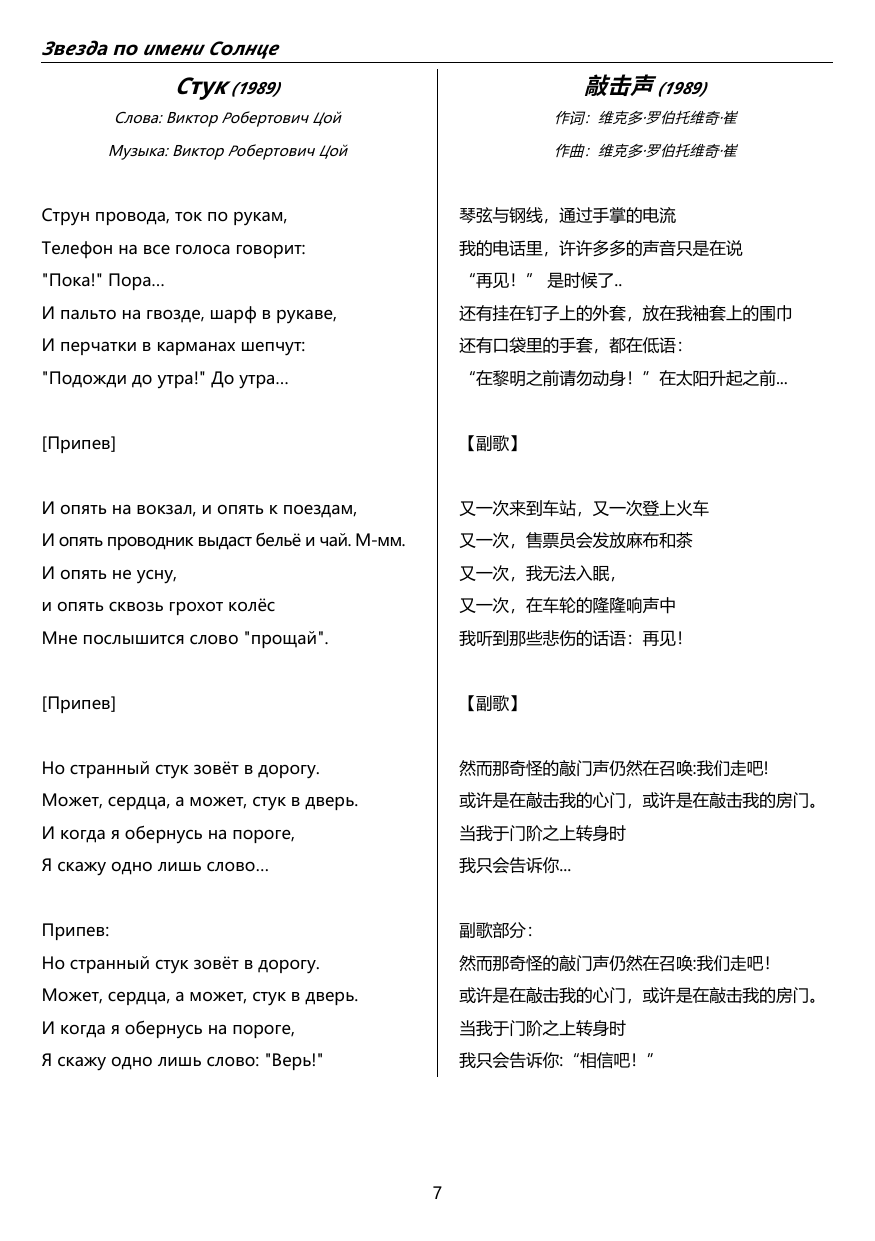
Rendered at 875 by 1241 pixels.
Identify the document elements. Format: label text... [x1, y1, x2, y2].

text 还有口袋里的手套，都在低语： [459, 329, 833, 362]
text Может, сердца, а может, стук в дверь. [41, 979, 415, 1012]
text Телефон на все голоса говорит: [41, 232, 415, 264]
text 或许是在敲击我的心门，或许是在敲击我的房门。 [459, 979, 833, 1012]
text 又一次，在车轮的隆隆响声中 [459, 589, 833, 622]
text 【副歌】 [459, 687, 833, 719]
text Может, сердца, а может, стук в дверь. [41, 784, 415, 817]
text Стук (1989) [41, 69, 415, 102]
text [Припев] [41, 427, 415, 459]
text 副歌部分： [459, 914, 833, 947]
text Музыка: Виктор Робертович Цой [41, 134, 415, 167]
text 又一次，我无法入眠， [459, 557, 833, 589]
text 琴弦与钢线，通过手掌的电流 [459, 199, 833, 232]
text 还有挂在钉子上的外套，放在我袖套上的围巾 [459, 297, 833, 329]
text 作曲：维克多·罗伯托维奇·崔 [459, 134, 833, 167]
text 当我于门阶之上转身时 [459, 817, 833, 849]
text И пальто на гвозде, шарф в рукаве, [41, 297, 415, 329]
text "Пока!" Пора… [41, 264, 415, 297]
text 又一次，售票员会发放麻布和茶 [459, 524, 833, 557]
text Я скажу одно лишь слово: "Верь!" [41, 1044, 415, 1077]
text И опять на вокзал, и опять к поездам, [41, 492, 415, 524]
text Припев: [41, 914, 415, 947]
text Мне послышится слово "прощай". [41, 622, 415, 654]
text “再见！” 是时候了.. [459, 264, 833, 297]
text 或许是在敲击我的心门，或许是在敲击我的房门。 [459, 784, 833, 817]
text 我听到那些悲伤的话语：再见！ [459, 622, 833, 654]
text И опять проводник выдаст бельё и чай. М-мм. [41, 524, 415, 557]
text И когда я обернусь на пороге, [41, 1012, 415, 1044]
text 作词：维克多·罗伯托维奇·崔 [459, 102, 833, 134]
text 我的电话里，许许多多的声音只是在说 [459, 232, 833, 264]
text Я скажу одно лишь слово… [41, 849, 415, 882]
text 我只会告诉你:“相信吧！” [459, 1044, 833, 1077]
text 然而那奇怪的敲门声仍然在召唤:我们走吧! [459, 752, 833, 784]
text 我只会告诉你... [459, 849, 833, 882]
text 敲击声 (1989) [459, 69, 833, 102]
text “在黎明之前请勿动身！”在太阳升起之前... [459, 362, 833, 394]
text Но странный стук зовёт в дорогу. [41, 752, 415, 784]
text И перчатки в карманах шепчут: [41, 329, 415, 362]
text 当我于门阶之上转身时 [459, 1012, 833, 1044]
text 然而那奇怪的敲门声仍然在召唤:我们走吧！ [459, 947, 833, 979]
text Слова: Виктор Робертович Цой [41, 102, 415, 134]
text И когда я обернусь на пороге, [41, 817, 415, 849]
text 又一次来到车站，又一次登上火车 [459, 492, 833, 524]
text Но странный стук зовёт в дорогу. [41, 947, 415, 979]
text 【副歌】 [459, 427, 833, 459]
text "Подожди до утра!" До утра… [41, 362, 415, 394]
text И опять не усну, [41, 557, 415, 589]
text и опять сквозь грохот колёс [41, 589, 415, 622]
text Струн провода, ток по рукам, [41, 199, 415, 232]
text [Припев] [41, 687, 415, 719]
